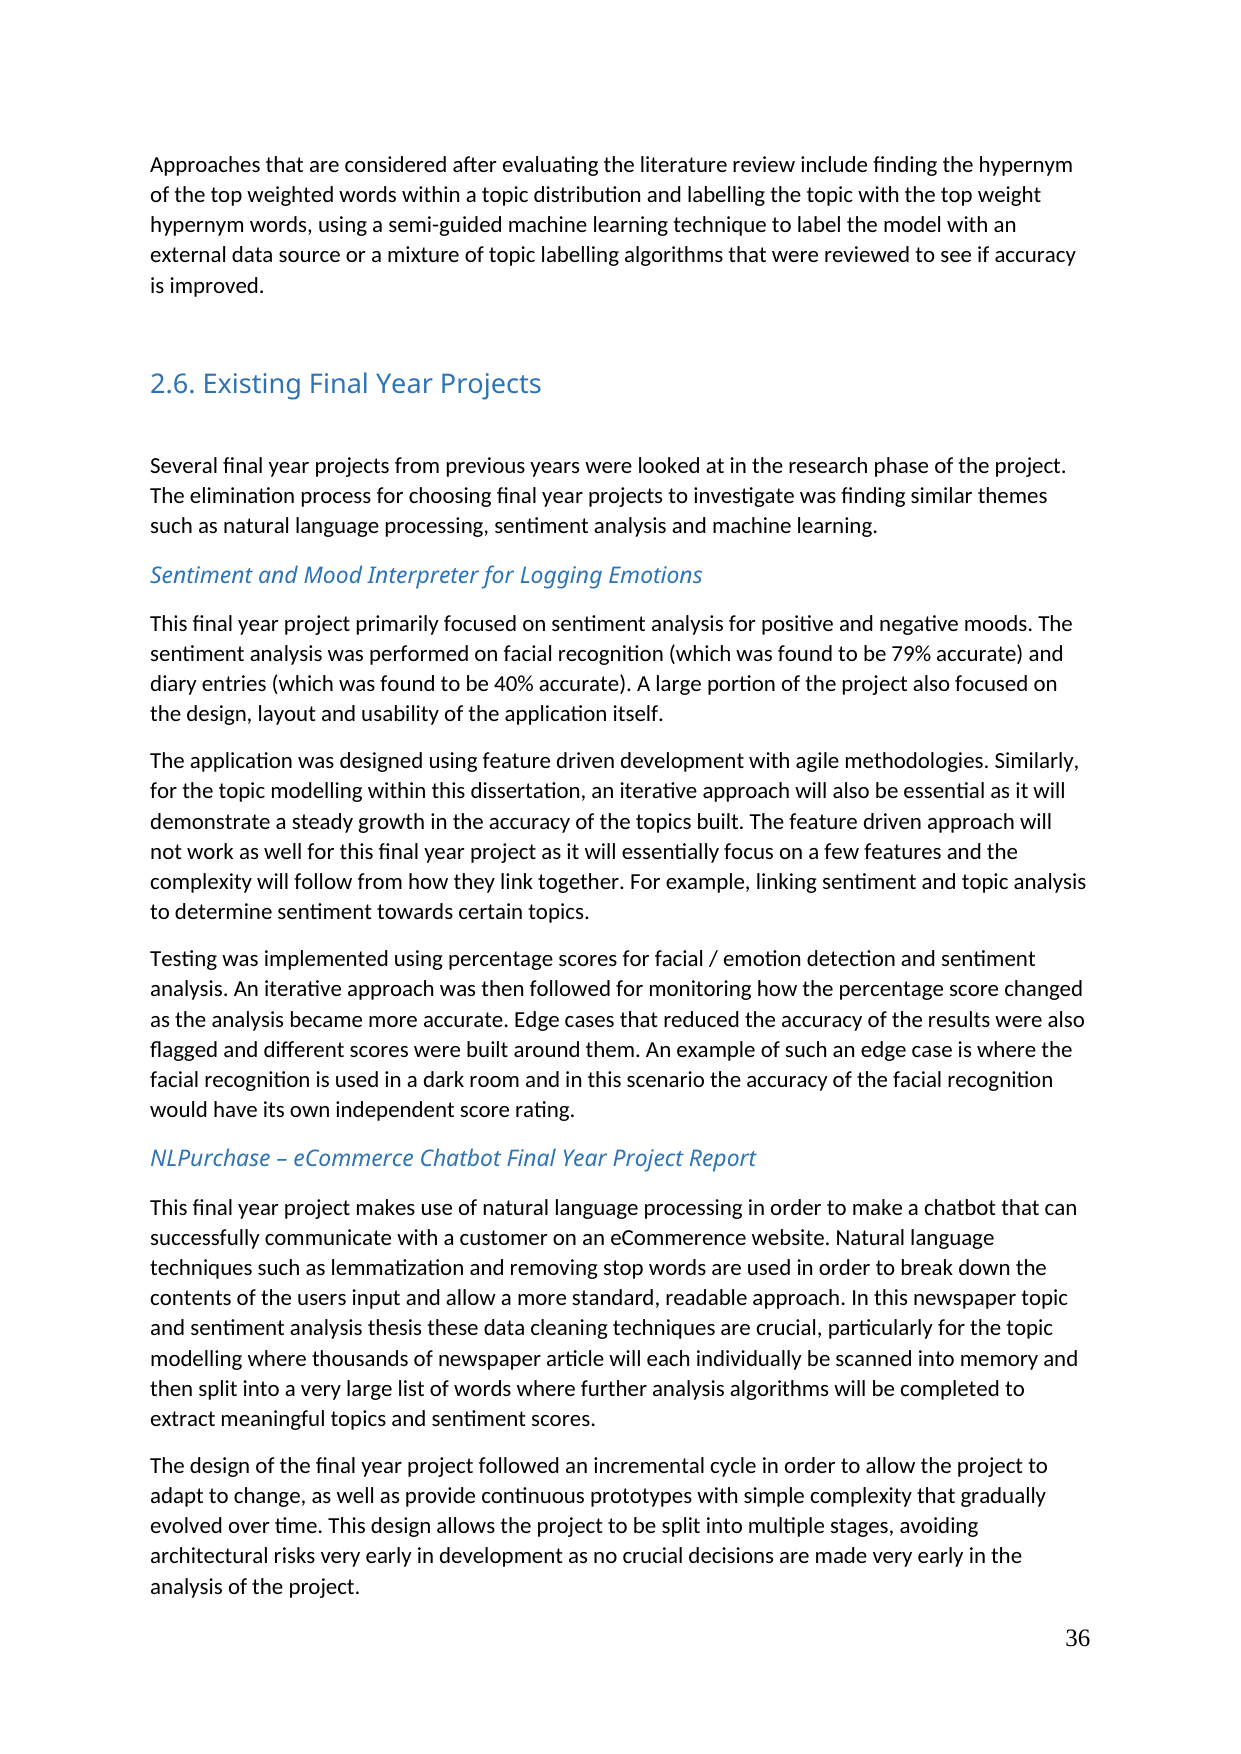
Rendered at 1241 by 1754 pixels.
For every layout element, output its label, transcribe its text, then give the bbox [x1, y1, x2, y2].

text Testing was implemented using percentage scores for facial / emotion detection and sentiment analysis. An iterative approach was then followed for monitoring how the percentage score changed as the analysis became more accurate. Edge cases that reduced the accuracy of the results were also flagged and different scores were built around them. An example of such an edge case is where the facial recognition is used in a dark room and in this scenario the accuracy of the facial recognition would have its own independent score rating. [150, 944, 1090, 1123]
text This final year project makes use of natural language processing in order to make a chatbot that can successfully communicate with a customer on an eCommerence website. Natural language techniques such as lemmatization and removing stop words are used in order to break down the contents of the users input and allow a more standard, readable approach. In this newspaper topic and sentiment analysis thesis these data cleaning techniques are crucial, particularly for the topic modelling where thousands of newspaper article will each individually be scanned into memory and then split into a very large list of words where further analysis algorithms will be completed to extract meaningful topics and sentiment scores. [150, 1193, 1090, 1432]
text This final year project primarily focused on sentiment analysis for positive and negative moods. The sentiment analysis was performed on facial recognition (which was found to be 79% accurate) and diary entries (which was found to be 40% accurate). A large portion of the project also focused on the design, layout and usability of the application itself. [150, 609, 1090, 728]
text Approaches that are considered after evaluating the literature review include finding the hypernym of the top weighted words within a topic distribution and labelling the topic with the top weight hypernym words, using a semi-guided machine learning technique to label the model with an external data source or a mixture of topic labelling algorithms that were reviewed to see if accuracy is improved. [150, 150, 1090, 299]
subtitle 2.6. Existing Final Year Projects [150, 364, 1090, 401]
text Several final year projects from previous years were looked at in the research phase of the project. The elimination process for choosing final year projects to investigate was finding similar themes such as natural language processing, sentiment analysis and machine learning. [150, 451, 1090, 540]
text Sentiment and Mood Interpreter for Logging Emotions [150, 558, 1090, 590]
text NLPurchase – eCommerce Chatbot Final Year Project Report [150, 1142, 1090, 1173]
text The design of the final year project followed an incremental cycle in order to allow the project to adapt to change, as well as provide continuous prototypes with simple complexity that gradually evolved over time. This design allows the project to be split into multiple stages, avoiding architectural risks very early in development as no crucial decisions are made very early in the analysis of the project. [150, 1451, 1090, 1600]
text The application was designed using feature driven development with agile methodologies. Similarly, for the topic modelling within this dissertation, an iterative approach will also be essential as it will demonstrate a steady growth in the accuracy of the topics built. The feature driven approach will not work as well for this final year project as it will essentially focus on a few features and the complexity will follow from how they link together. For example, linking sentiment and topic analysis to determine sentiment towards certain topics. [150, 746, 1090, 926]
